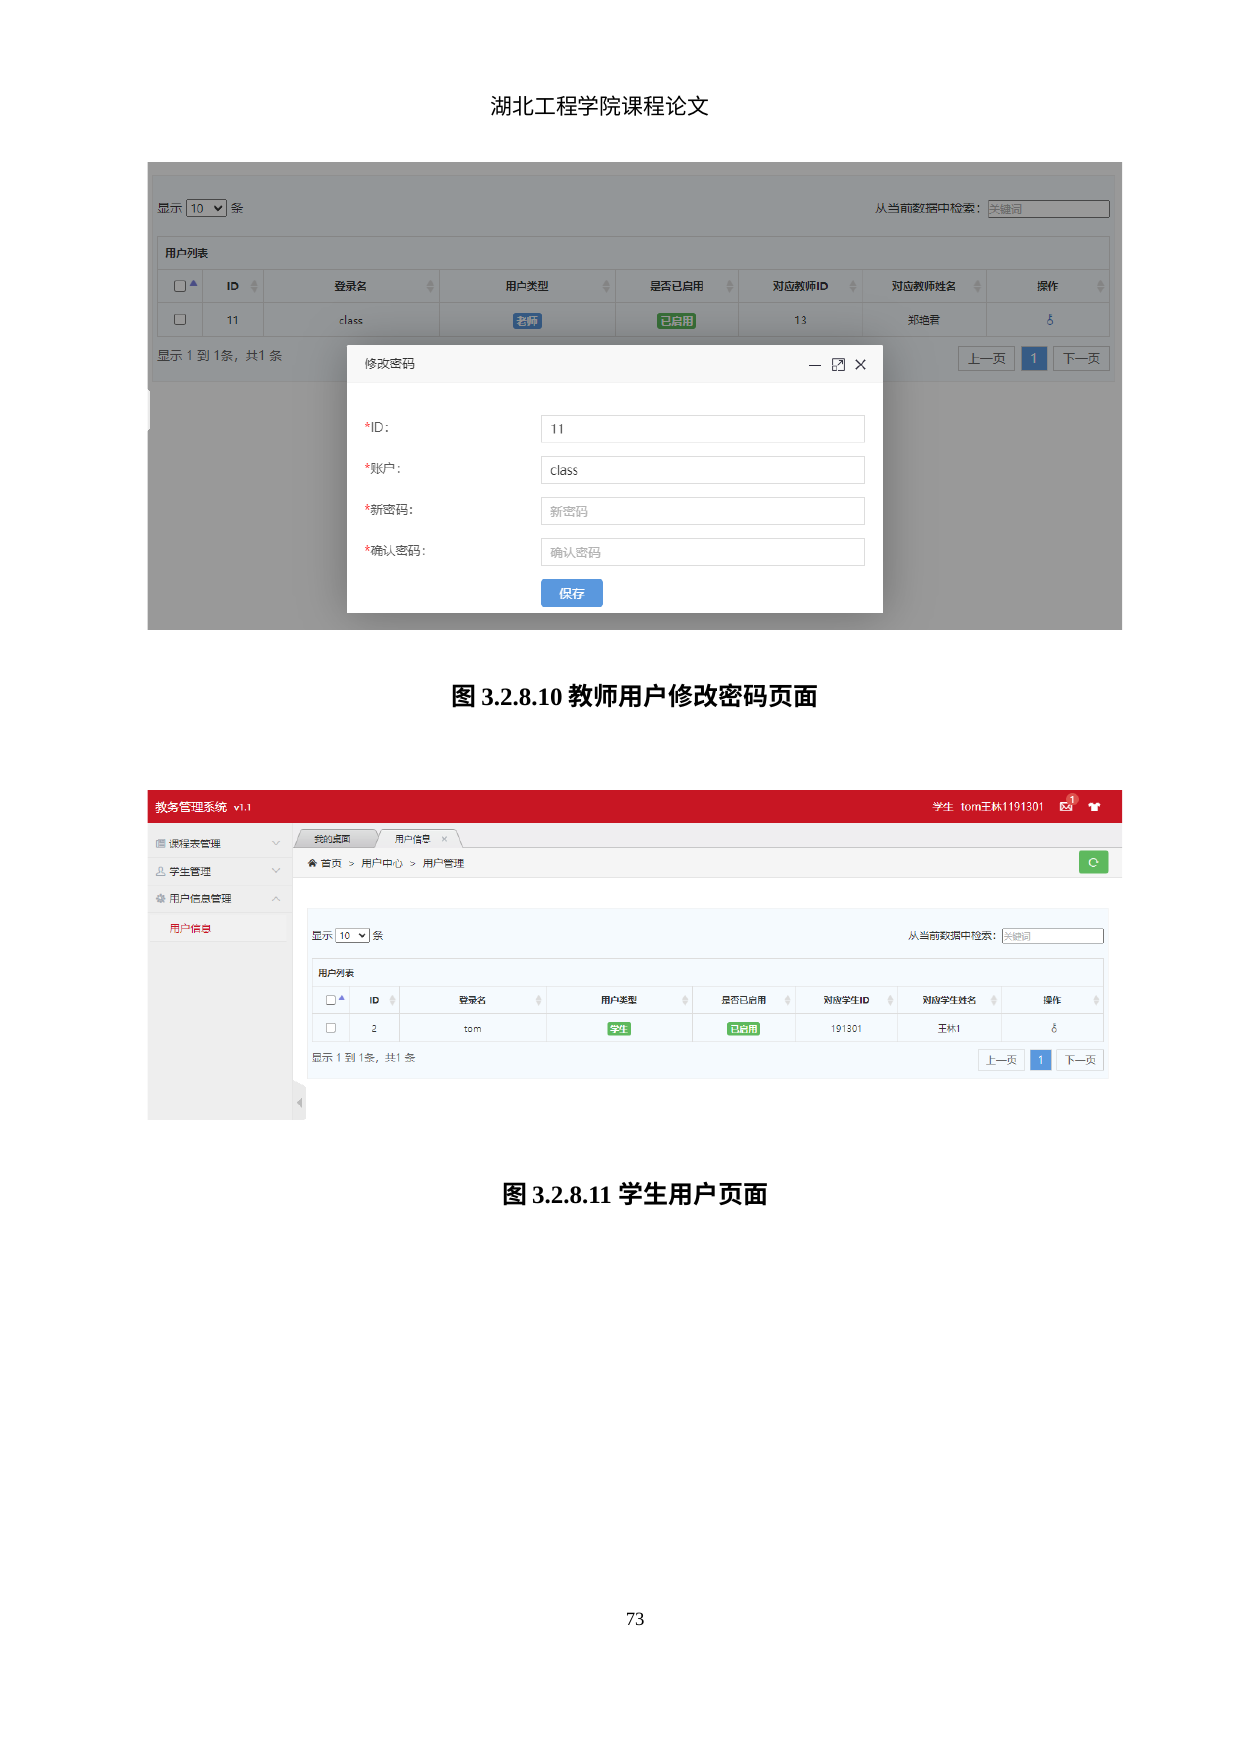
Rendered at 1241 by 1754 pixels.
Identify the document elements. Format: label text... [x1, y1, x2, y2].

text 图3.2.8.11 学生用户页面 [148, 1160, 1122, 1225]
picture [147, 162, 1123, 630]
text 图3.2.8.10 教师用户修改密码页面 [148, 662, 1122, 727]
picture [147, 790, 1123, 1120]
